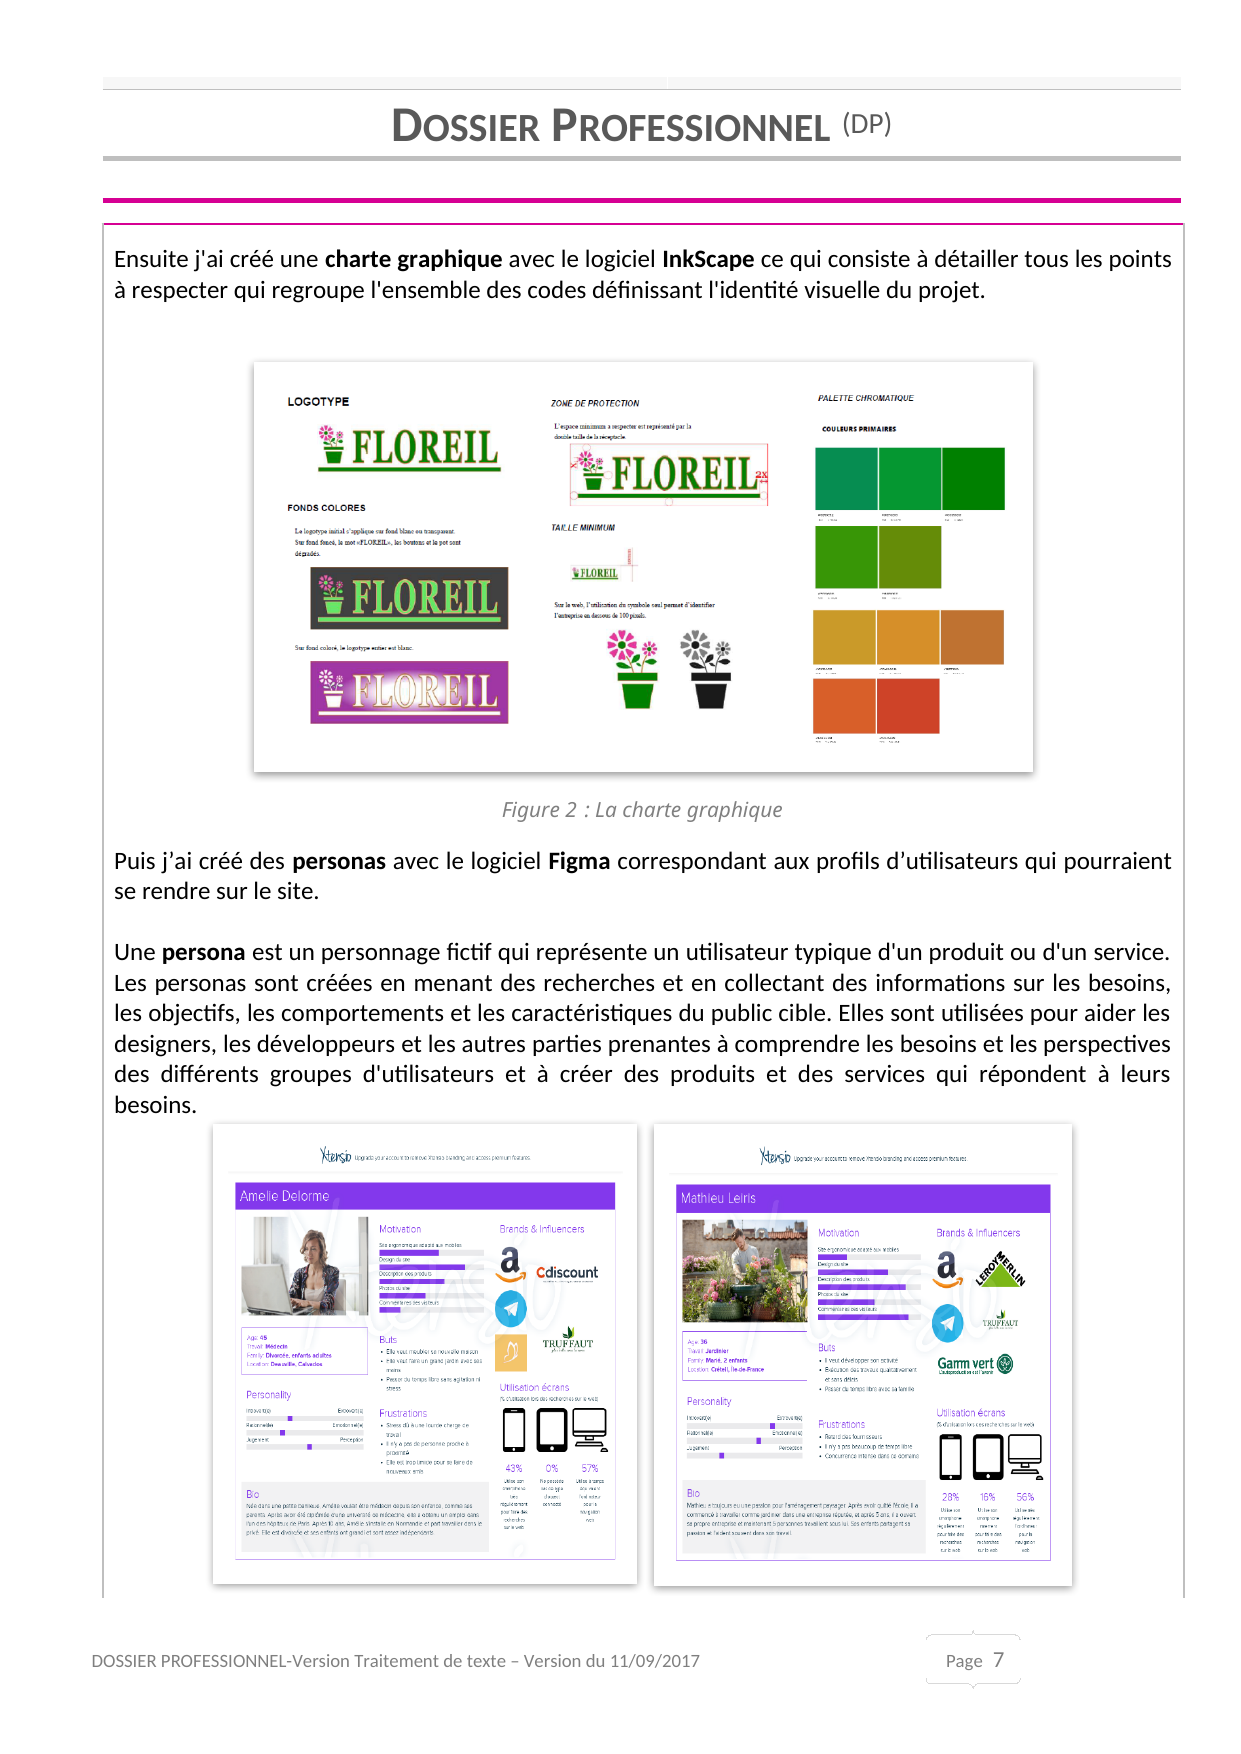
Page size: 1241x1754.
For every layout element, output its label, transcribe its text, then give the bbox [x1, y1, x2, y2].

picture [268, 376, 1018, 758]
picture [228, 1138, 623, 1570]
picture [669, 1138, 1058, 1572]
